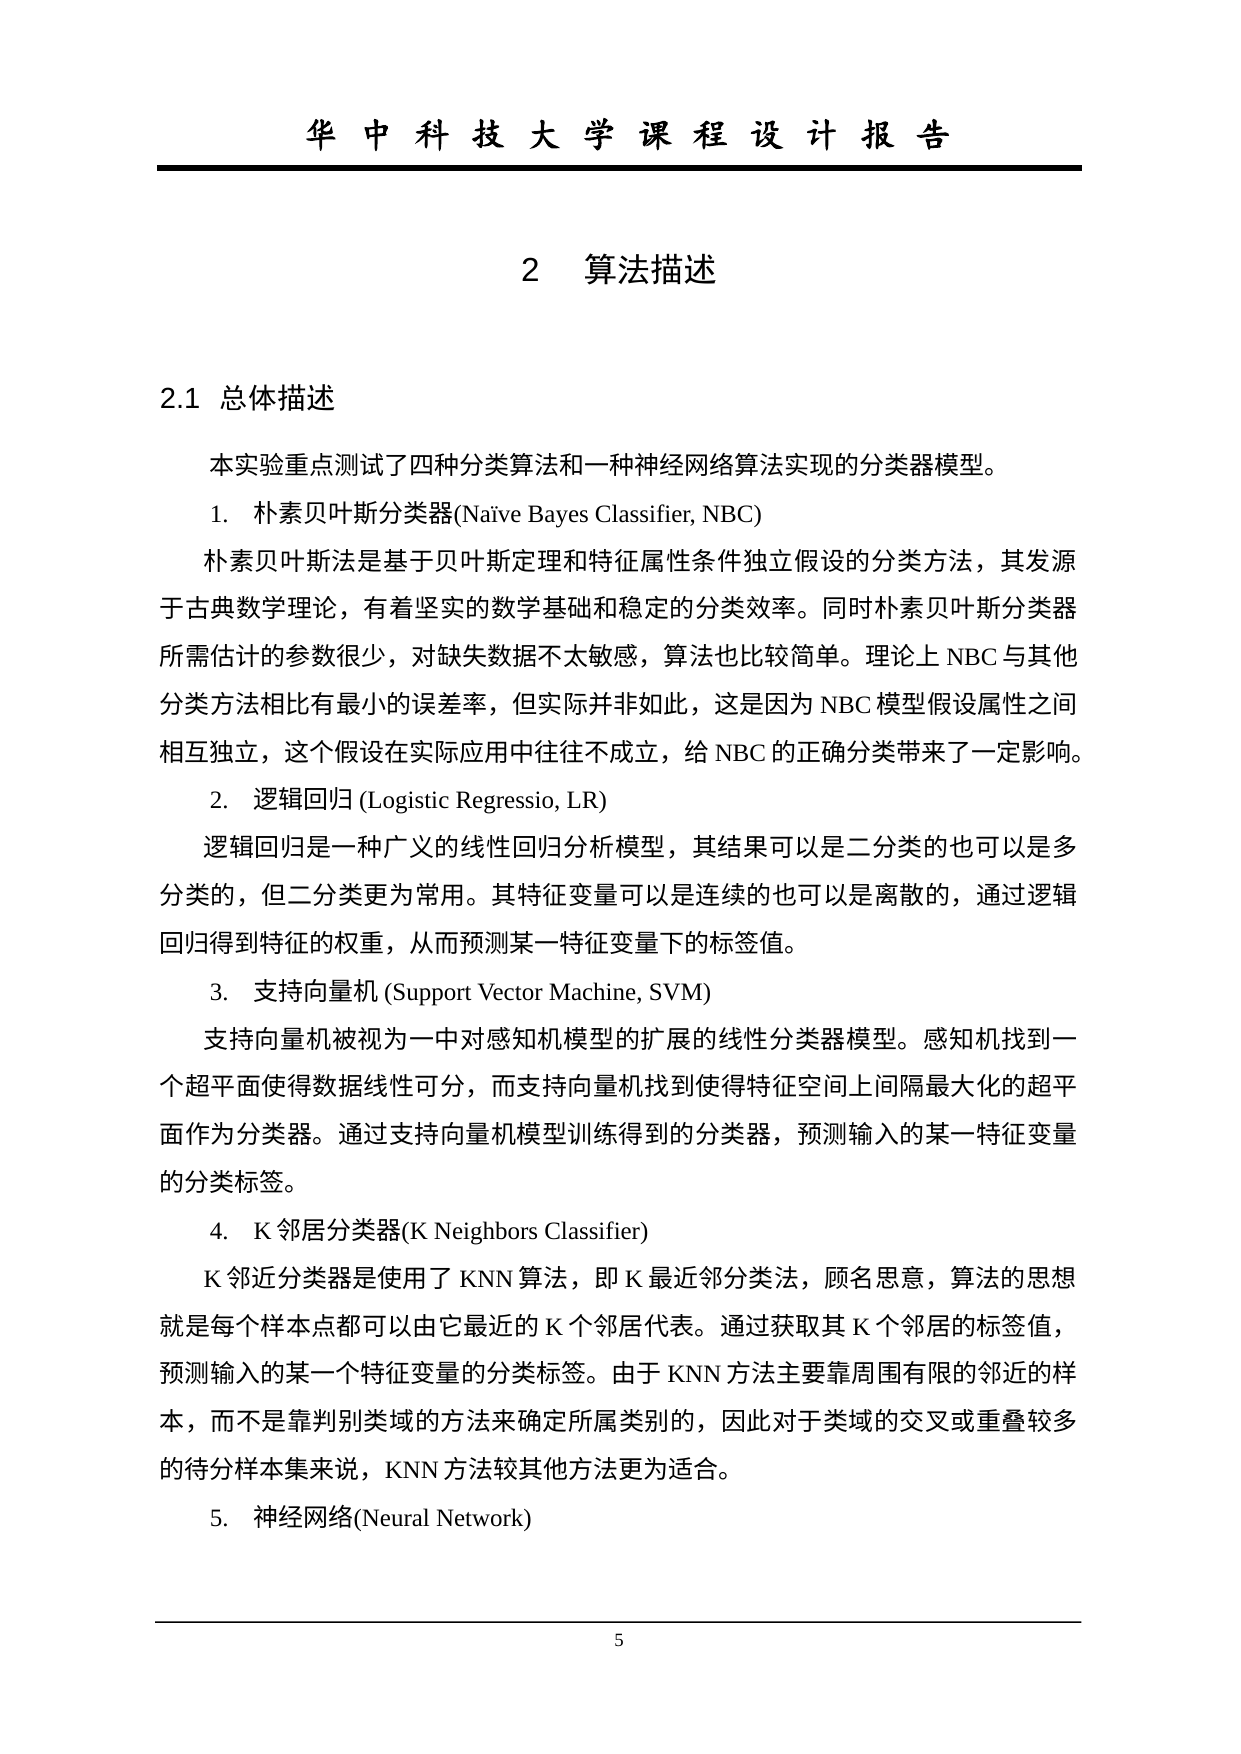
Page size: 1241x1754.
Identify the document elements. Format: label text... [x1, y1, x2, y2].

list 朴素贝叶斯分类器(Naïve Bayes Classifier, NBC) [209, 487, 1078, 535]
text 本实验重点测试了四种分类算法和一种神经网络算法实现的分类器模型。 [159, 439, 1078, 487]
text K邻近分类器是使用了KNN算法，即K最近邻分类法，顾名思意，算法的思想就是每个样本点都可以由它最近的K个邻居代表。通过获取其K个邻居的标签值，预测输入的某一个特征变量的分类标签。由于KNN方法主要靠周围有限的邻近的样本，而不是靠判别类域的方法来确定所属类别的，因此对于类域的交叉或重叠较多的待分样本集来说，KNN方法较其他方法更为适合。 [159, 1252, 1078, 1491]
list 逻辑回归 (Logistic Regressio, LR) [209, 774, 1078, 822]
subtitle 算法描述 [159, 248, 1078, 289]
text 逻辑回归是一种广义的线性回归分析模型，其结果可以是二分类的也可以是多分类的，但二分类更为常用。其特征变量可以是连续的也可以是离散的，通过逻辑回归得到特征的权重，从而预测某一特征变量下的标签值。 [159, 822, 1078, 966]
list K邻居分类器(K Neighbors Classifier) [209, 1204, 1078, 1252]
subtitle 总体描述 [159, 379, 1053, 414]
list 神经网络(Neural Network) [209, 1491, 1078, 1539]
text 朴素贝叶斯法是基于贝叶斯定理和特征属性条件独立假设的分类方法，其发源于古典数学理论，有着坚实的数学基础和稳定的分类效率。同时朴素贝叶斯分类器所需估计的参数很少，对缺失数据不太敏感，算法也比较简单。理论上NBC与其他分类方法相比有最小的误差率，但实际并非如此，这是因为NBC模型假设属性之间相互独立，这个假设在实际应用中往往不成立，给NBC的正确分类带来了一定影响。 [159, 535, 1078, 774]
list 支持向量机 (Support Vector Machine, SVM) [209, 966, 1078, 1013]
text 支持向量机被视为一中对感知机模型的扩展的线性分类器模型。感知机找到一个超平面使得数据线性可分，而支持向量机找到使得特征空间上间隔最大化的超平面作为分类器。通过支持向量机模型训练得到的分类器，预测输入的某一特征变量的分类标签。 [159, 1013, 1078, 1204]
